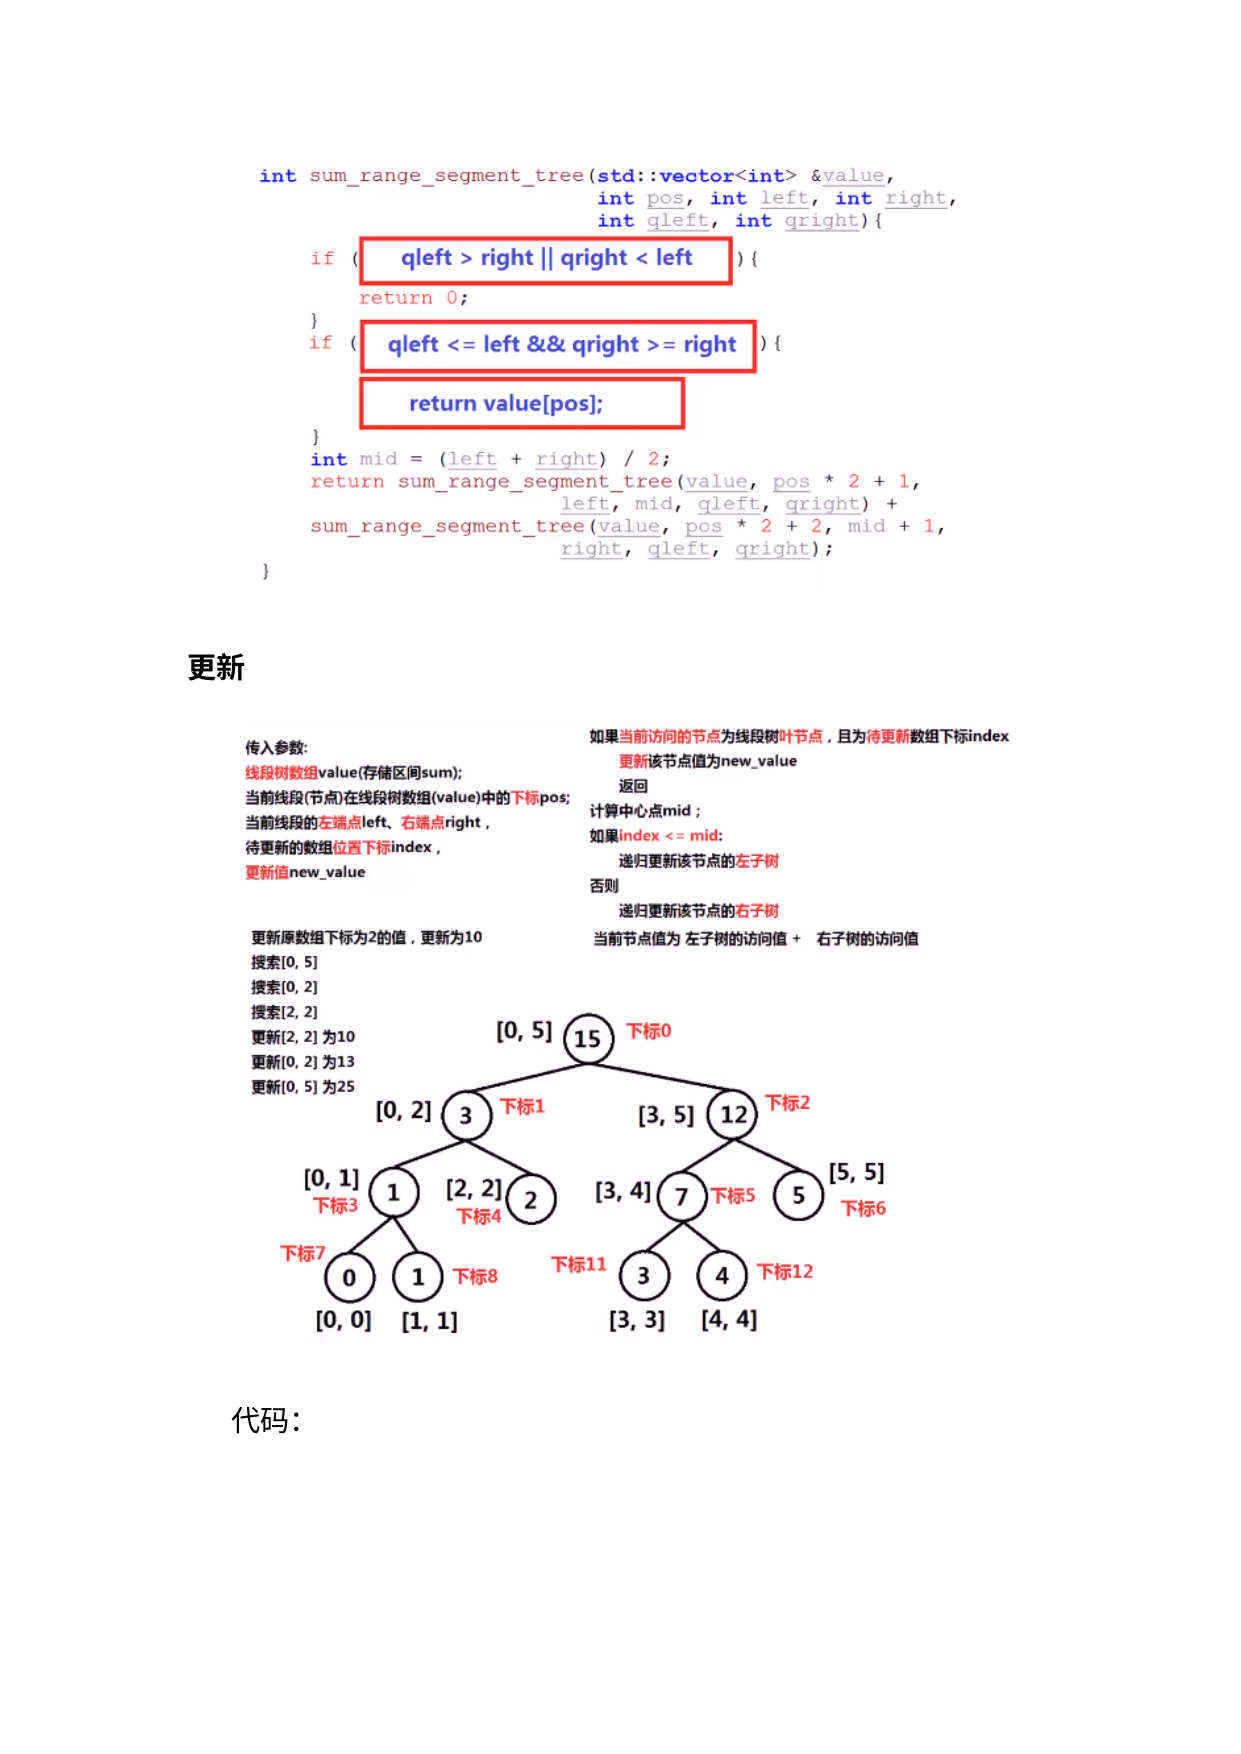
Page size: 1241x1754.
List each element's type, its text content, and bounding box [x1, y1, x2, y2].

picture [241, 162, 999, 594]
subtitle 更新 [187, 634, 1053, 699]
text 代码： [187, 1387, 1053, 1452]
picture [225, 720, 1015, 1345]
